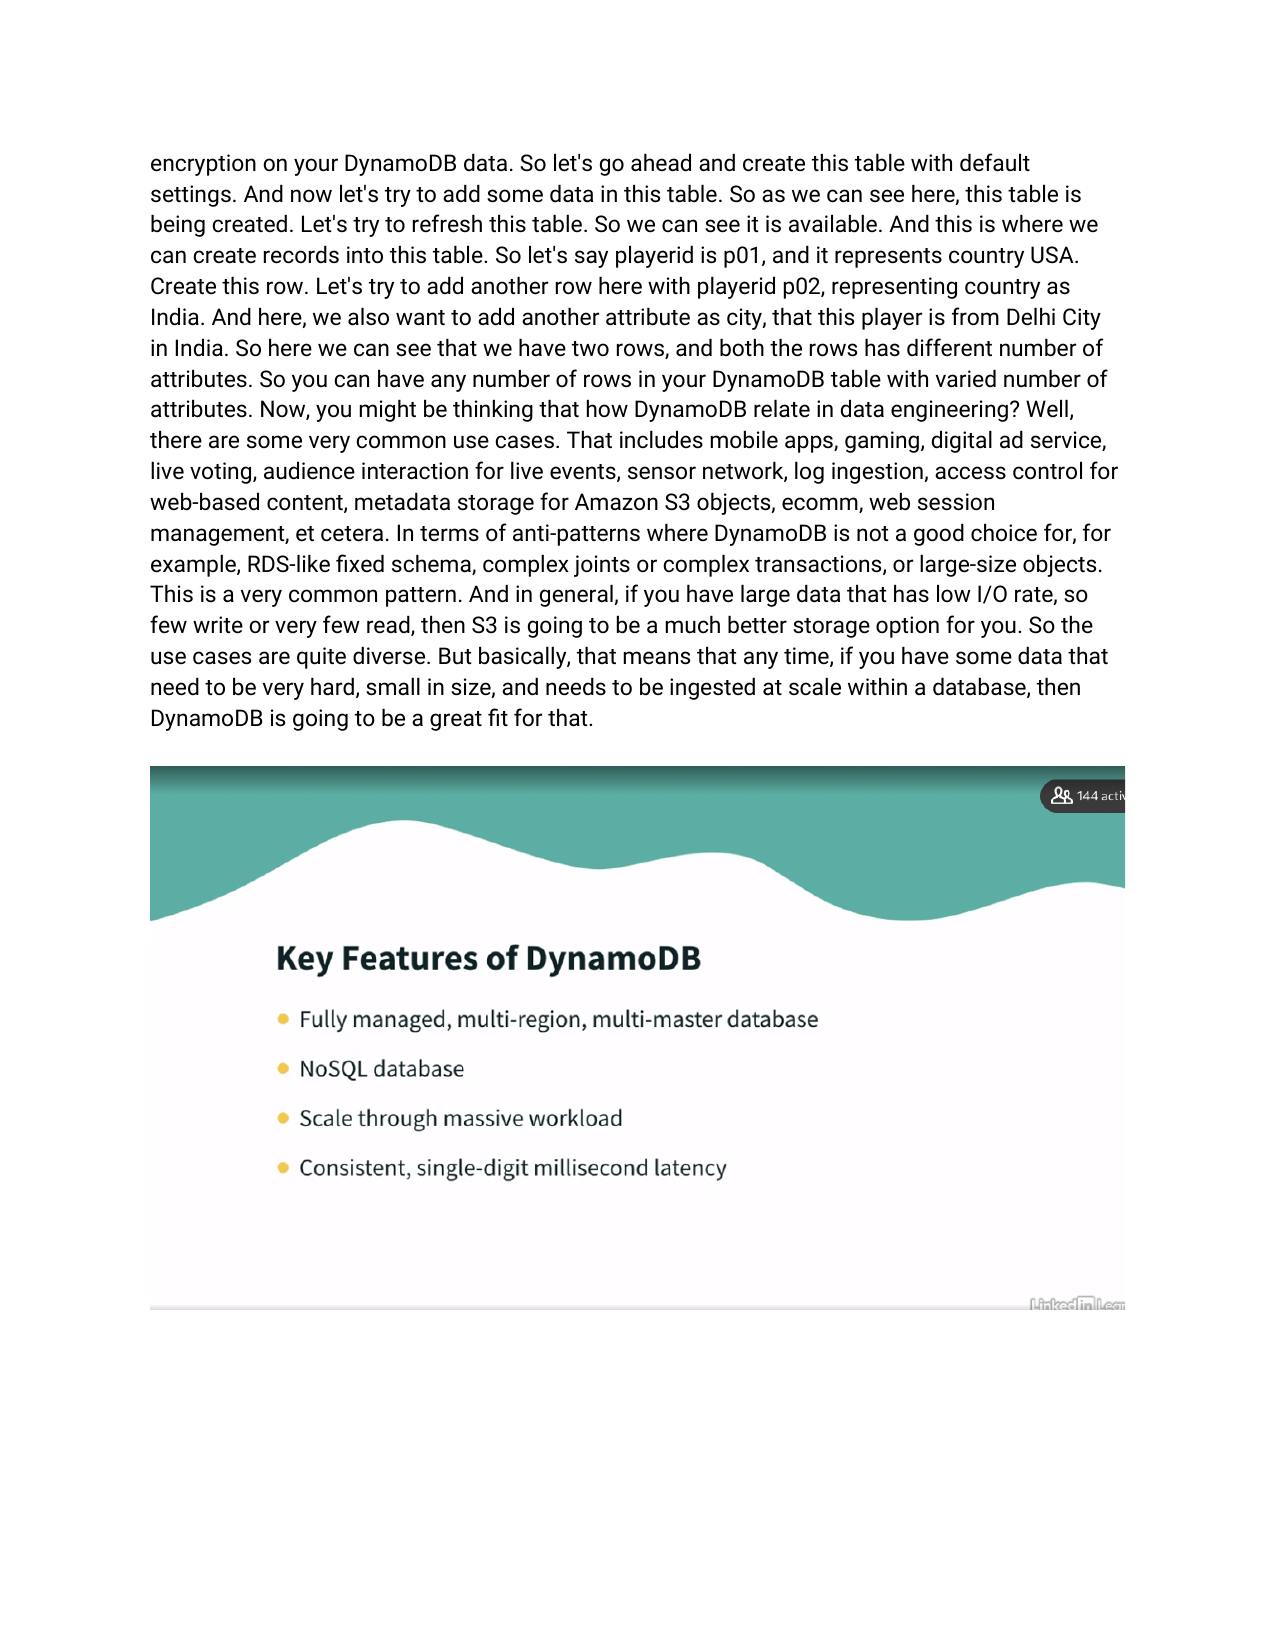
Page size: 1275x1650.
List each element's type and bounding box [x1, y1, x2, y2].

text [150, 150, 1125, 732]
picture [150, 766, 1125, 1310]
